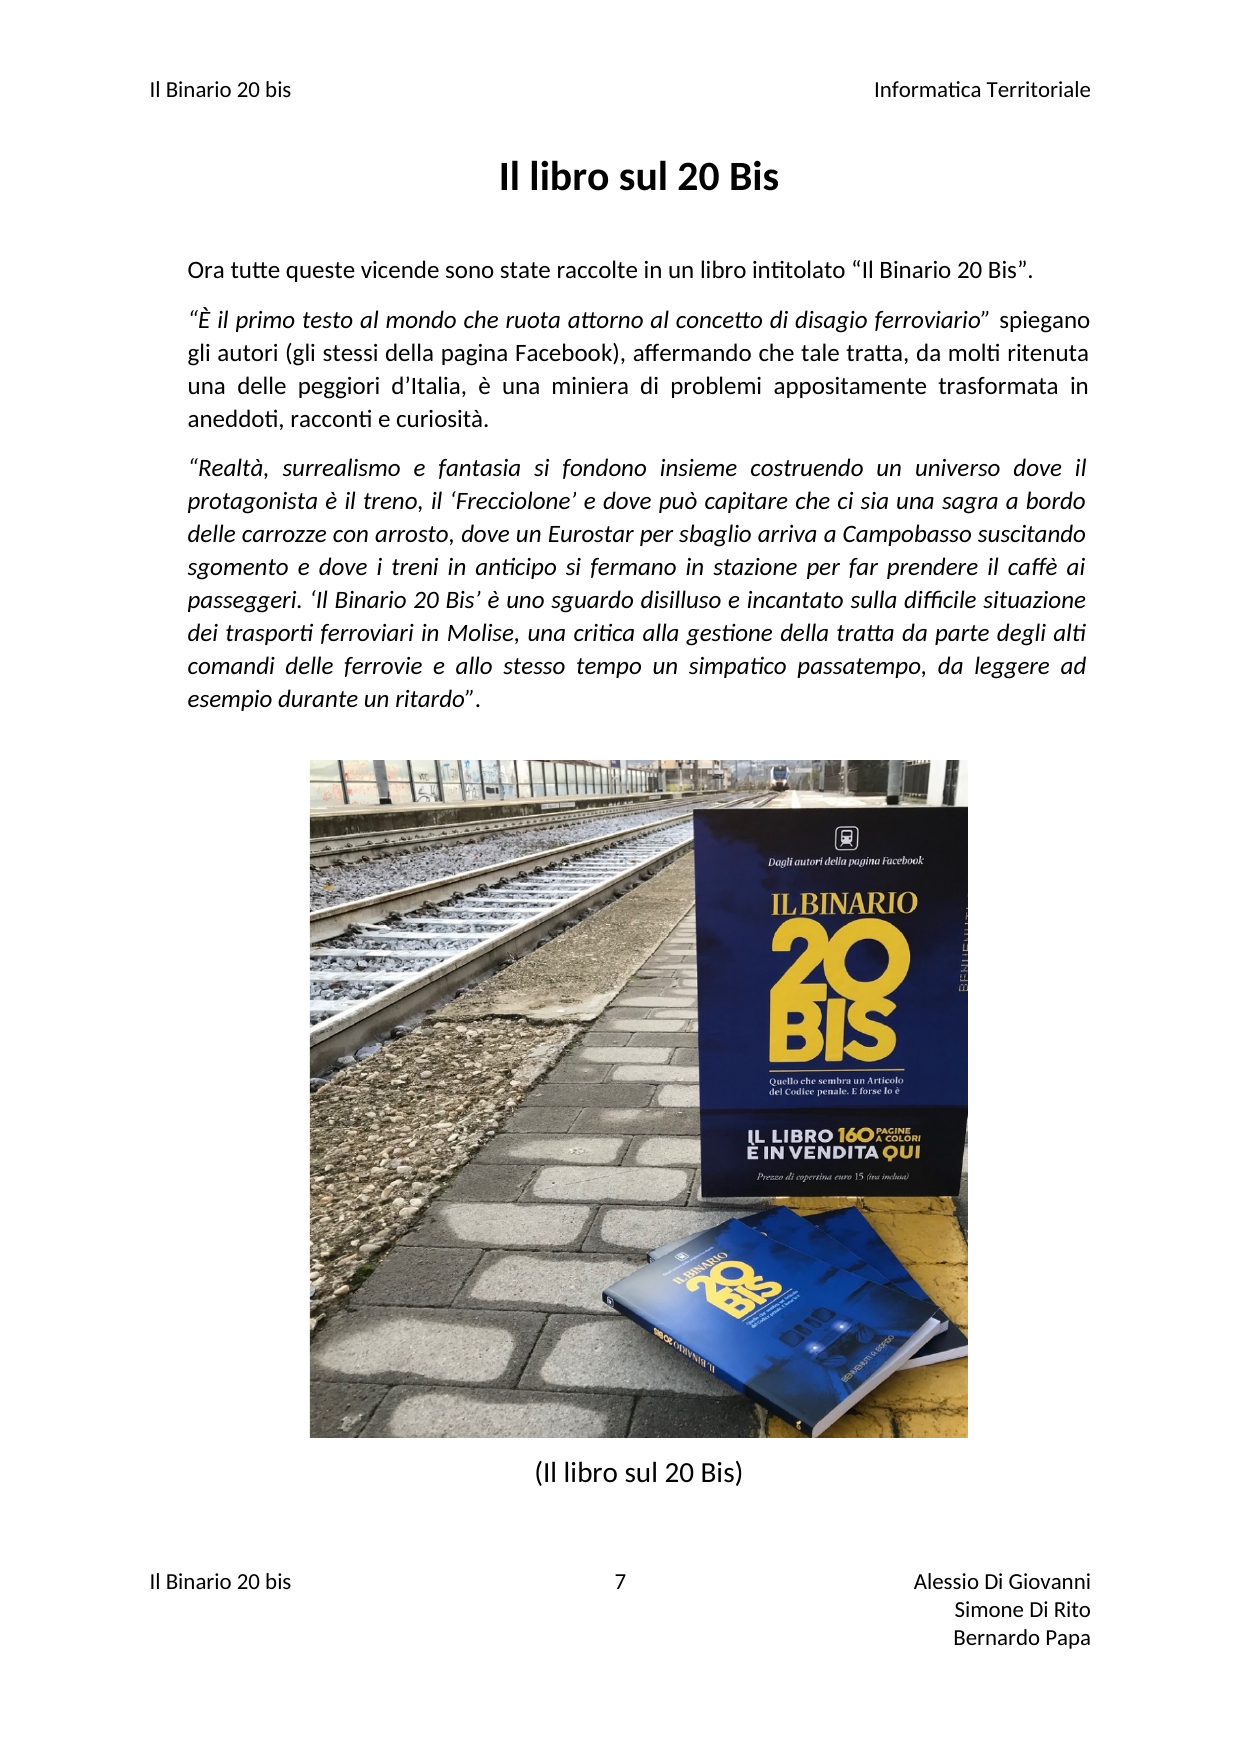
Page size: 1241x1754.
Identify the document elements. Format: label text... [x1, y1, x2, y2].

text Il libro sul 20 Bis [187, 150, 1090, 201]
text “È il primo testo al mondo che ruota attorno al concetto di disagio ferroviario” spiegano gli autori (gli stessi della pagina Facebook), affermando che tale tratta, da molti ritenuta una delle peggiori d’Italia, è una miniera di problemi appositamente trasformata in aneddoti, racconti e curiosità. [187, 304, 1090, 433]
text (Il libro sul 20 Bis) [187, 1454, 1090, 1489]
picture [309, 760, 968, 1438]
text Ora tutte queste vicende sono state raccolte in un libro intitolato “Il Binario 20 Bis”. [187, 255, 1090, 285]
text “Realtà, surrealismo e fantasia si fondono insieme costruendo un universo dove il protagonista è il treno, il ‘Frecciolone’ e dove può capitare che ci sia una sagra a bordo delle carrozze con arrosto, dove un Eurostar per sbaglio arriva a Campobasso suscitando sgomento e dove i treni in anticipo si fermano in stazione per far prendere il caffè ai passeggeri. ‘Il Binario 20 Bis’ è uno sguardo disilluso e incantato sulla difficile situazione dei trasporti ferroviari in Molise, una critica alla gestione della tratta da parte degli alti comandi delle ferrovie e allo stesso tempo un simpatico passatempo, da leggere ad esempio durante un ritardo”. [187, 453, 1090, 713]
